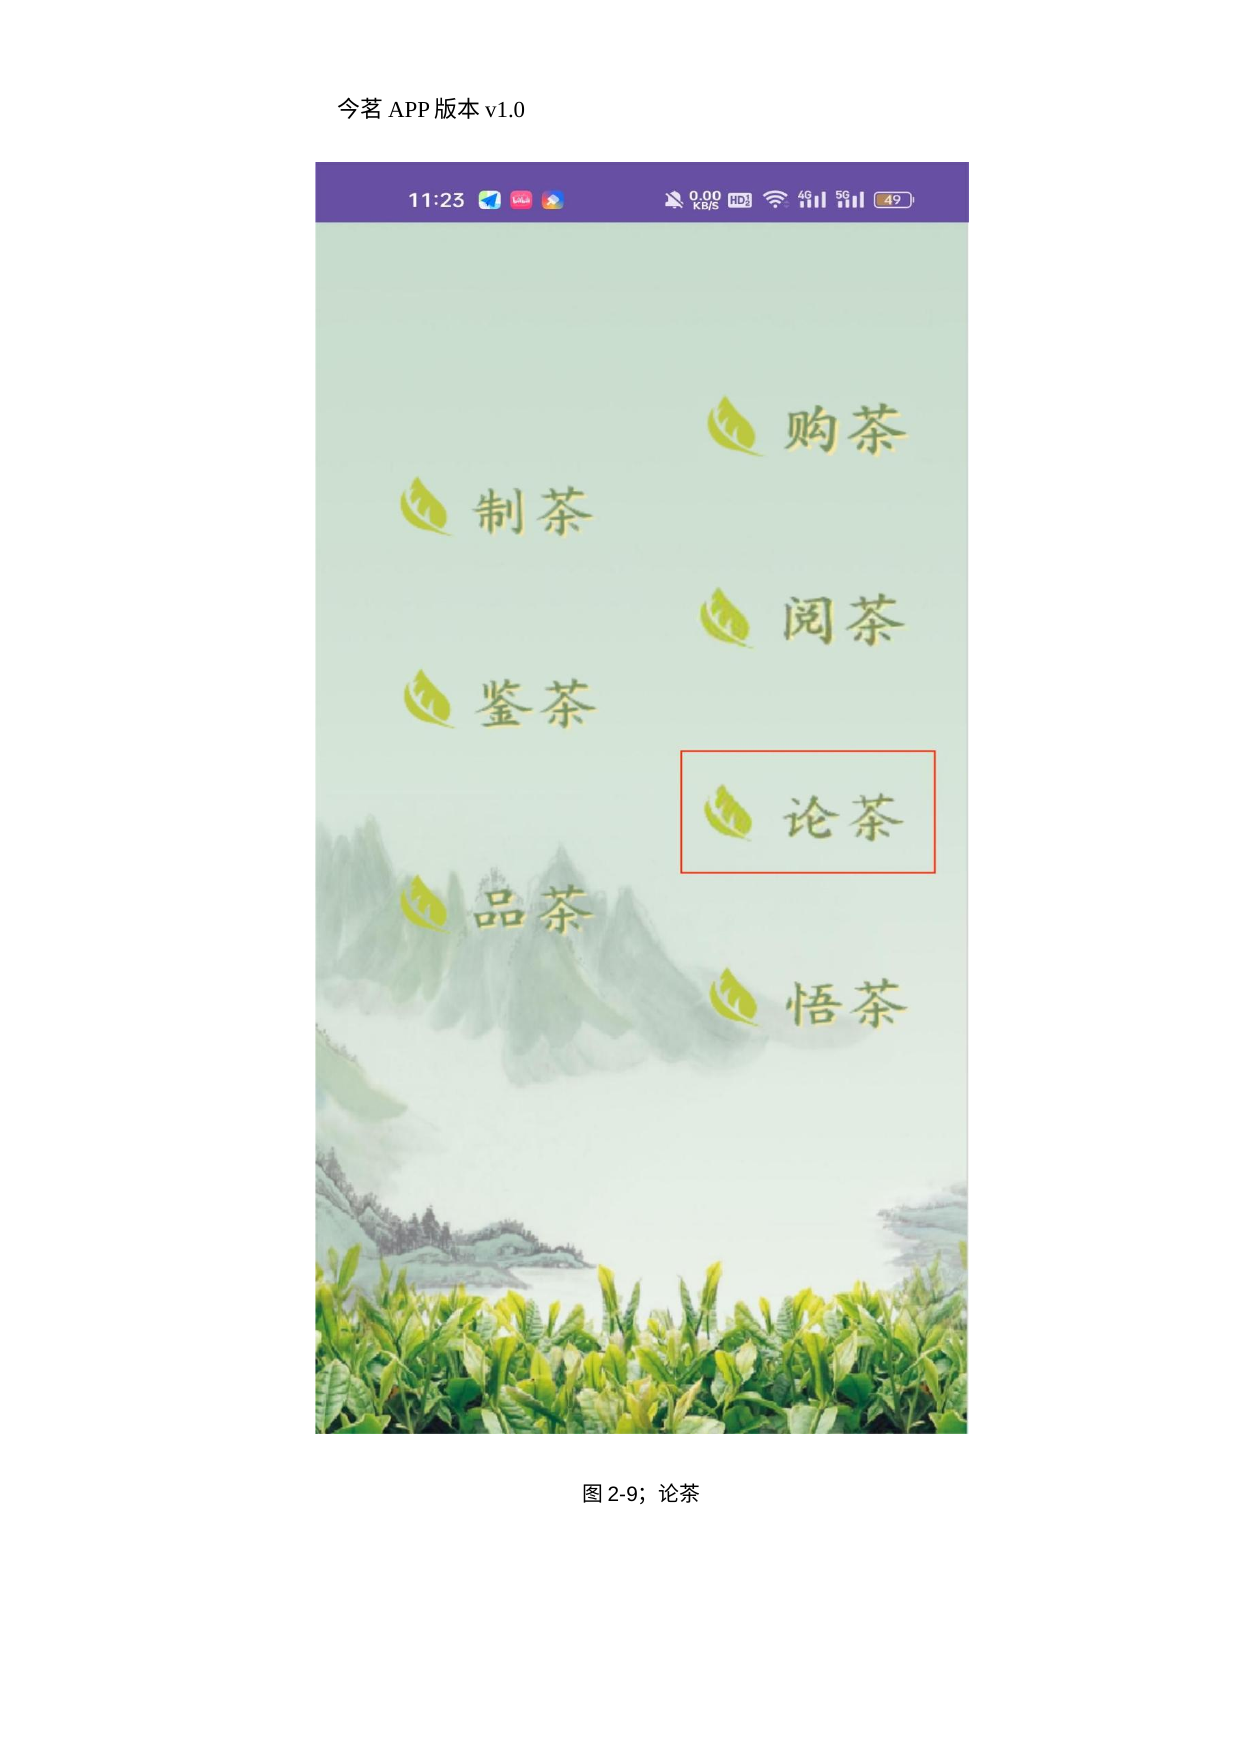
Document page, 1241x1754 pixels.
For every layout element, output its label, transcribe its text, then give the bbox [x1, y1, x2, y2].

text 图 2-9；论茶 [187, 1476, 1053, 1509]
picture [315, 162, 969, 1434]
